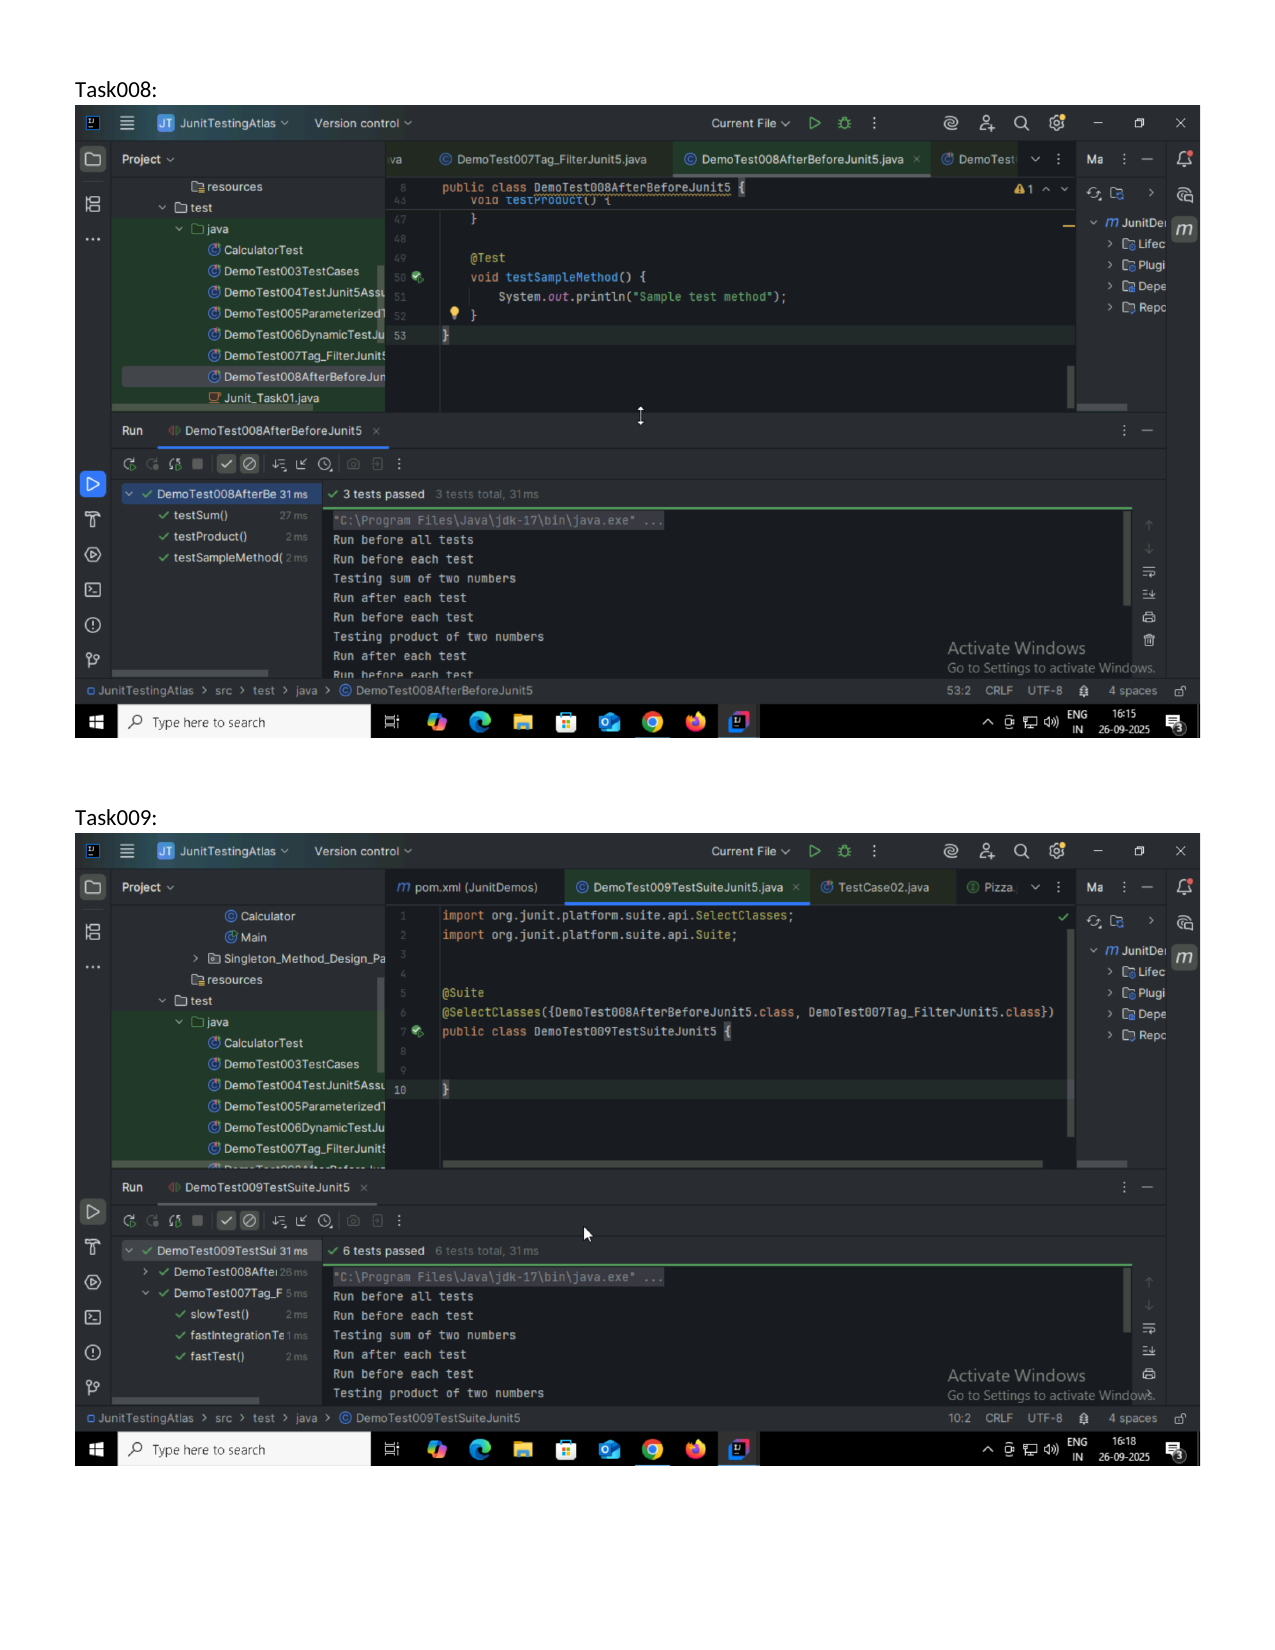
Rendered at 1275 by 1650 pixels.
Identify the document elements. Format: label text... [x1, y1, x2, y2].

picture [75, 833, 1200, 1466]
text Task009: [75, 803, 1200, 833]
text Task008: [75, 75, 1200, 105]
picture [75, 105, 1200, 738]
